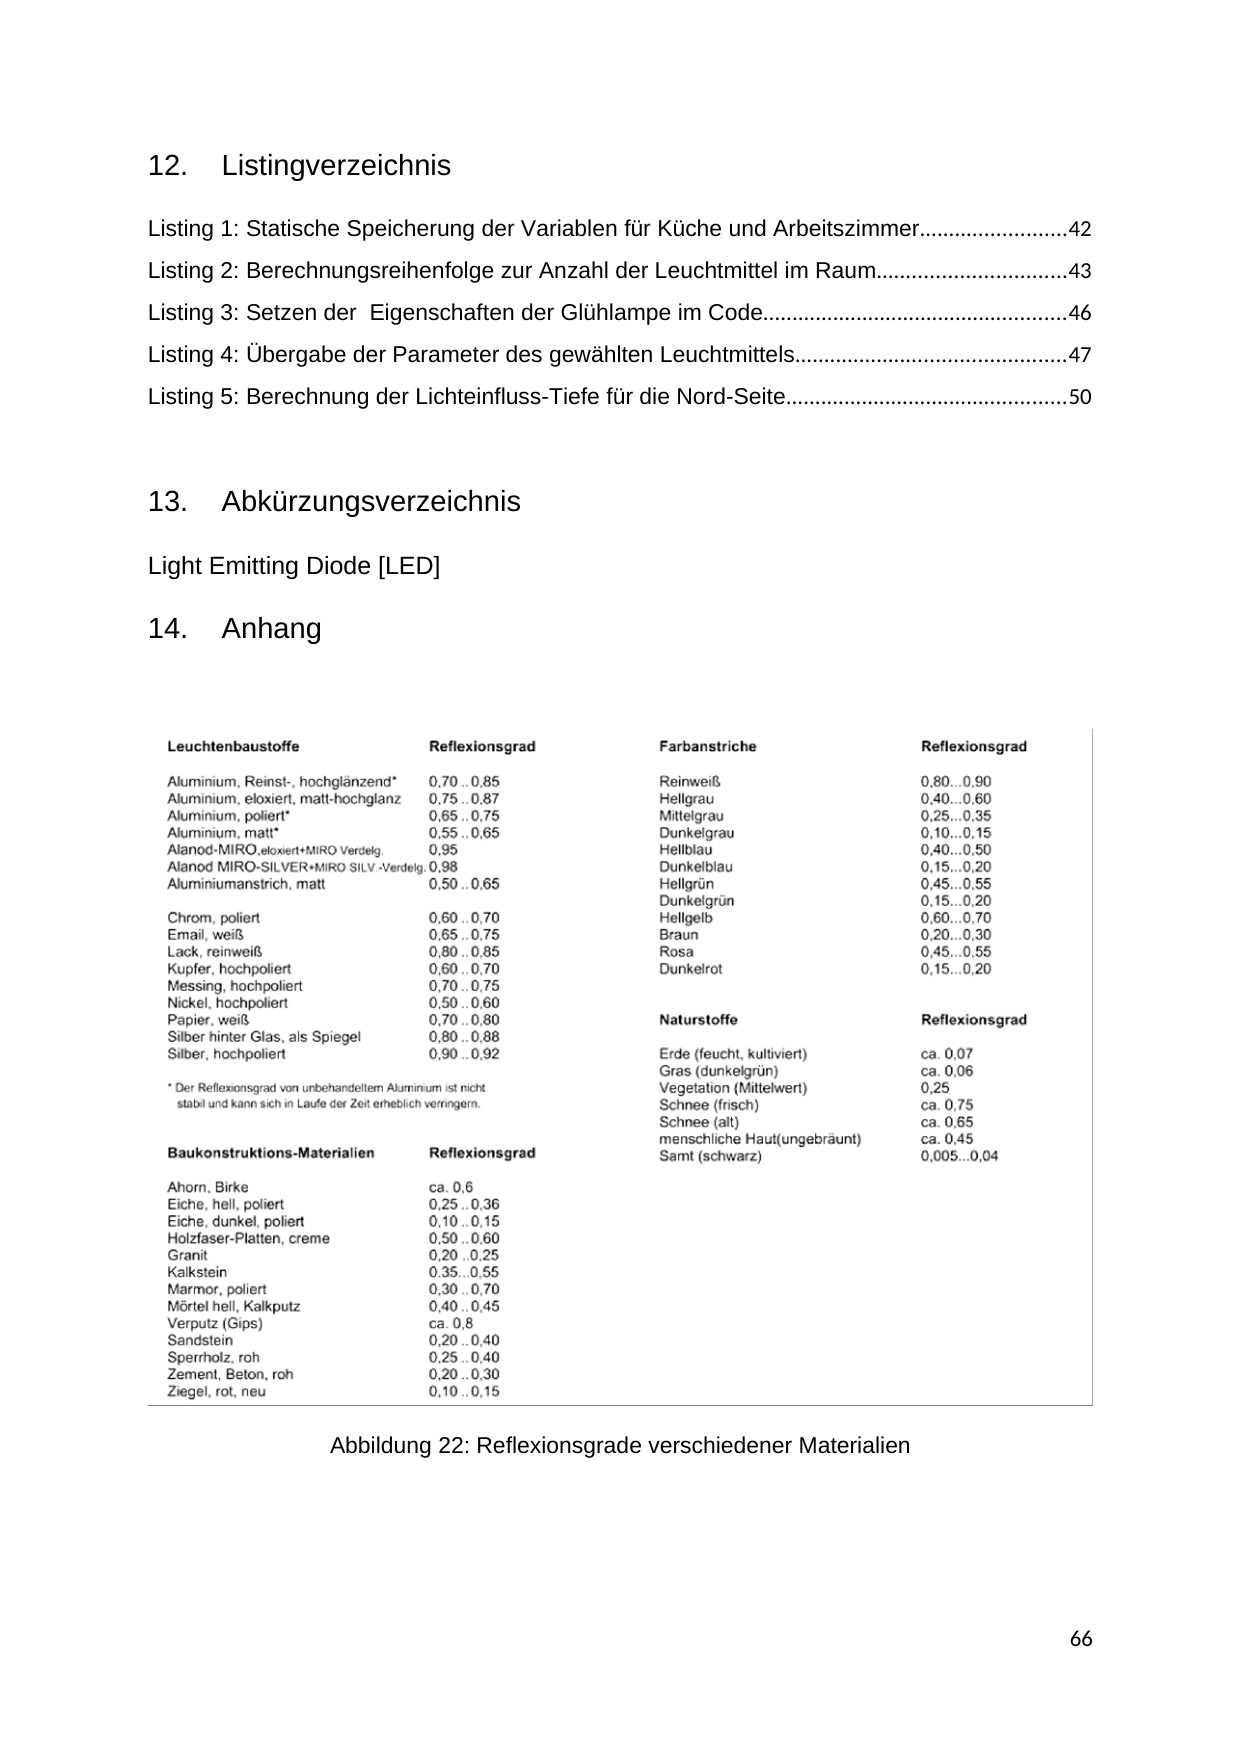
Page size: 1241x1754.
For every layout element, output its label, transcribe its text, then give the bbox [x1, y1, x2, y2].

list Abkürzungsverzeichnis [148, 484, 1093, 518]
text Listing 5: Berechnung der Lichteinfluss-Tiefe für die Nord-Seite 50 [148, 382, 1093, 411]
text Listing 4: Übergabe der Parameter des gewählten Leuchtmittels 47 [148, 341, 1093, 368]
list Anhang [148, 611, 1093, 644]
text Abbildung 22: Reflexionsgrade verschiedener Materialien [148, 1432, 1093, 1458]
text Listing 2: Berechnungsreihenfolge zur Anzahl der Leuchtmittel im Raum 43 [148, 257, 1093, 284]
text Listing 3: Setzen der Eigenschaften der Glühlampe im Code 46 [148, 298, 1093, 327]
picture [147, 729, 1093, 1406]
list Listingverzeichnis [148, 148, 1093, 181]
text Light Emitting Diode [LED] [148, 551, 1093, 580]
text Listing 1: Statische Speicherung der Variablen für Küche und Arbeitszimmer 42 [148, 214, 1093, 243]
